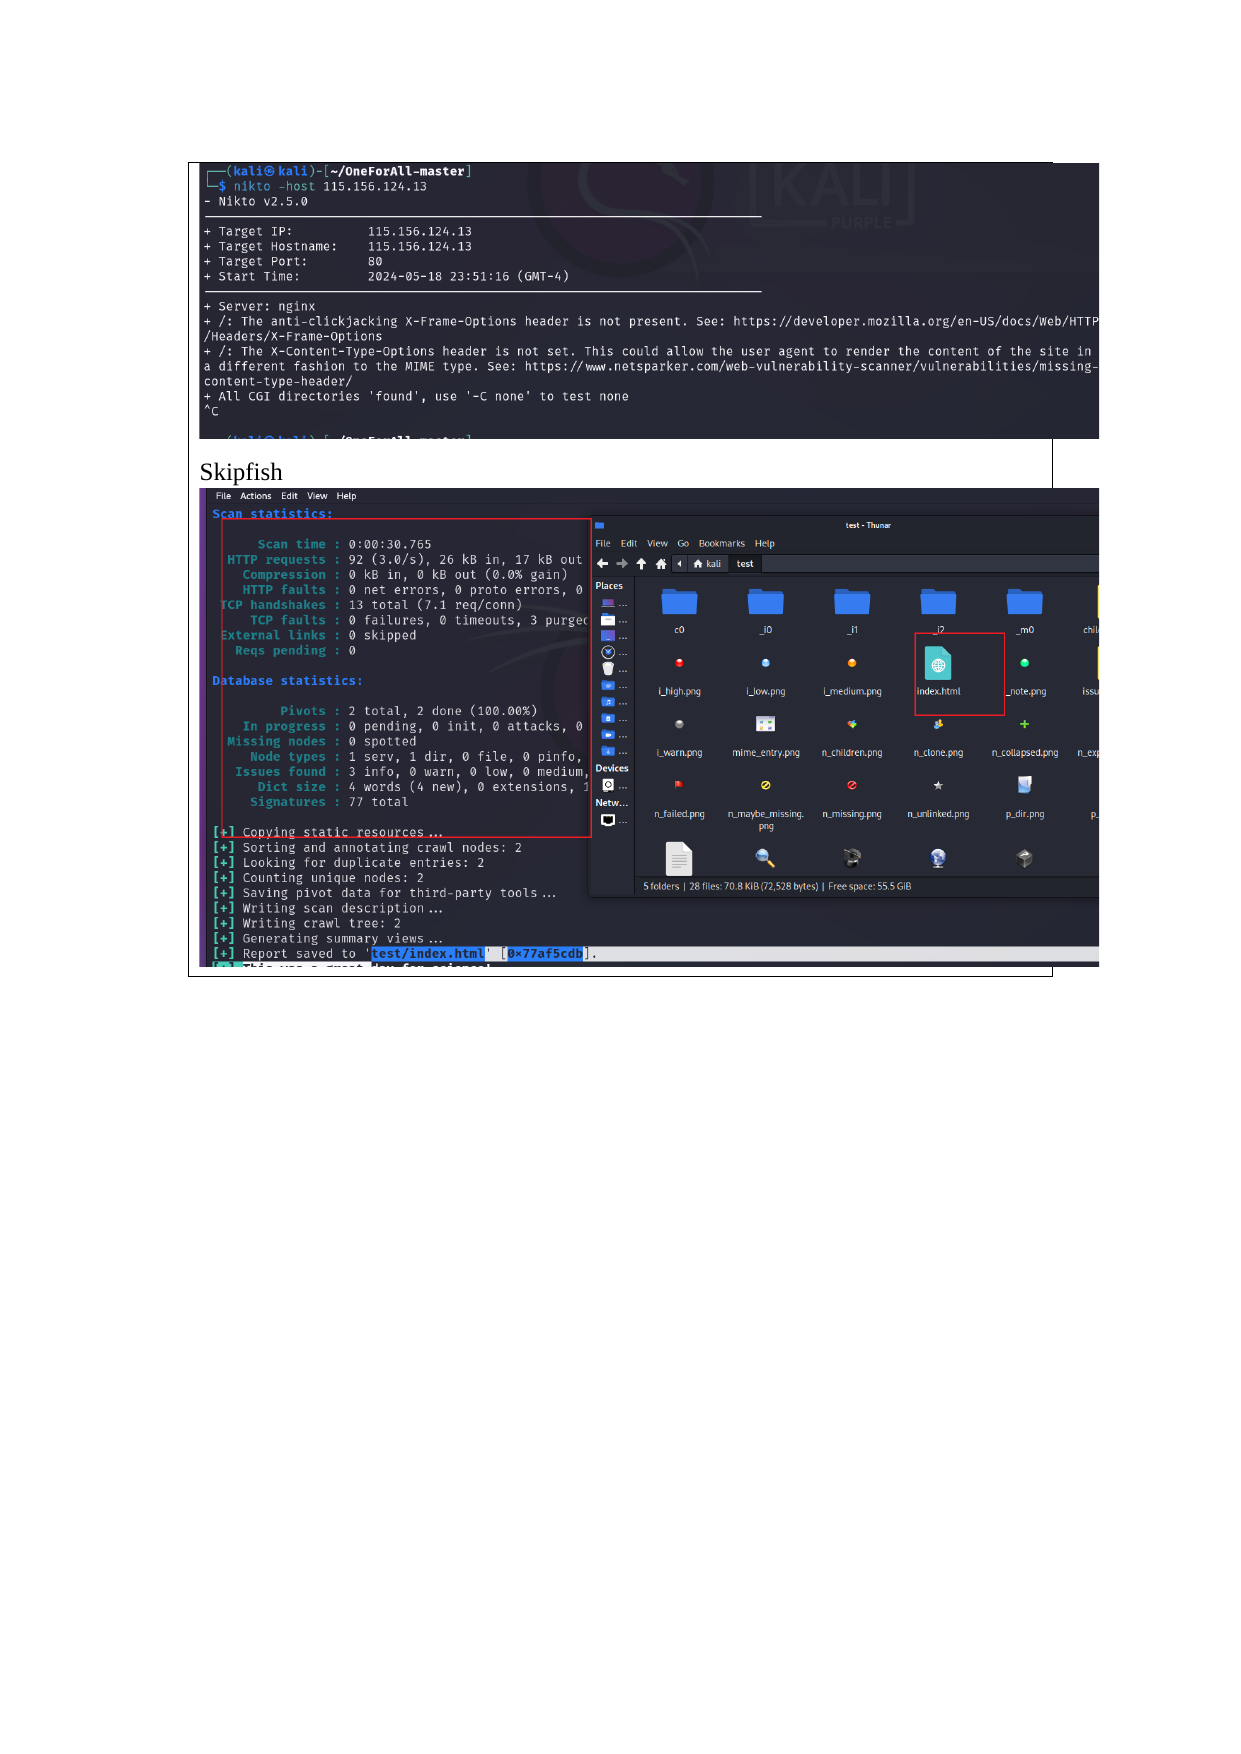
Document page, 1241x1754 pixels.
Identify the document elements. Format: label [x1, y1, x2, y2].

picture [199, 163, 1100, 439]
picture [199, 488, 1100, 967]
table_cell [189, 163, 1052, 976]
